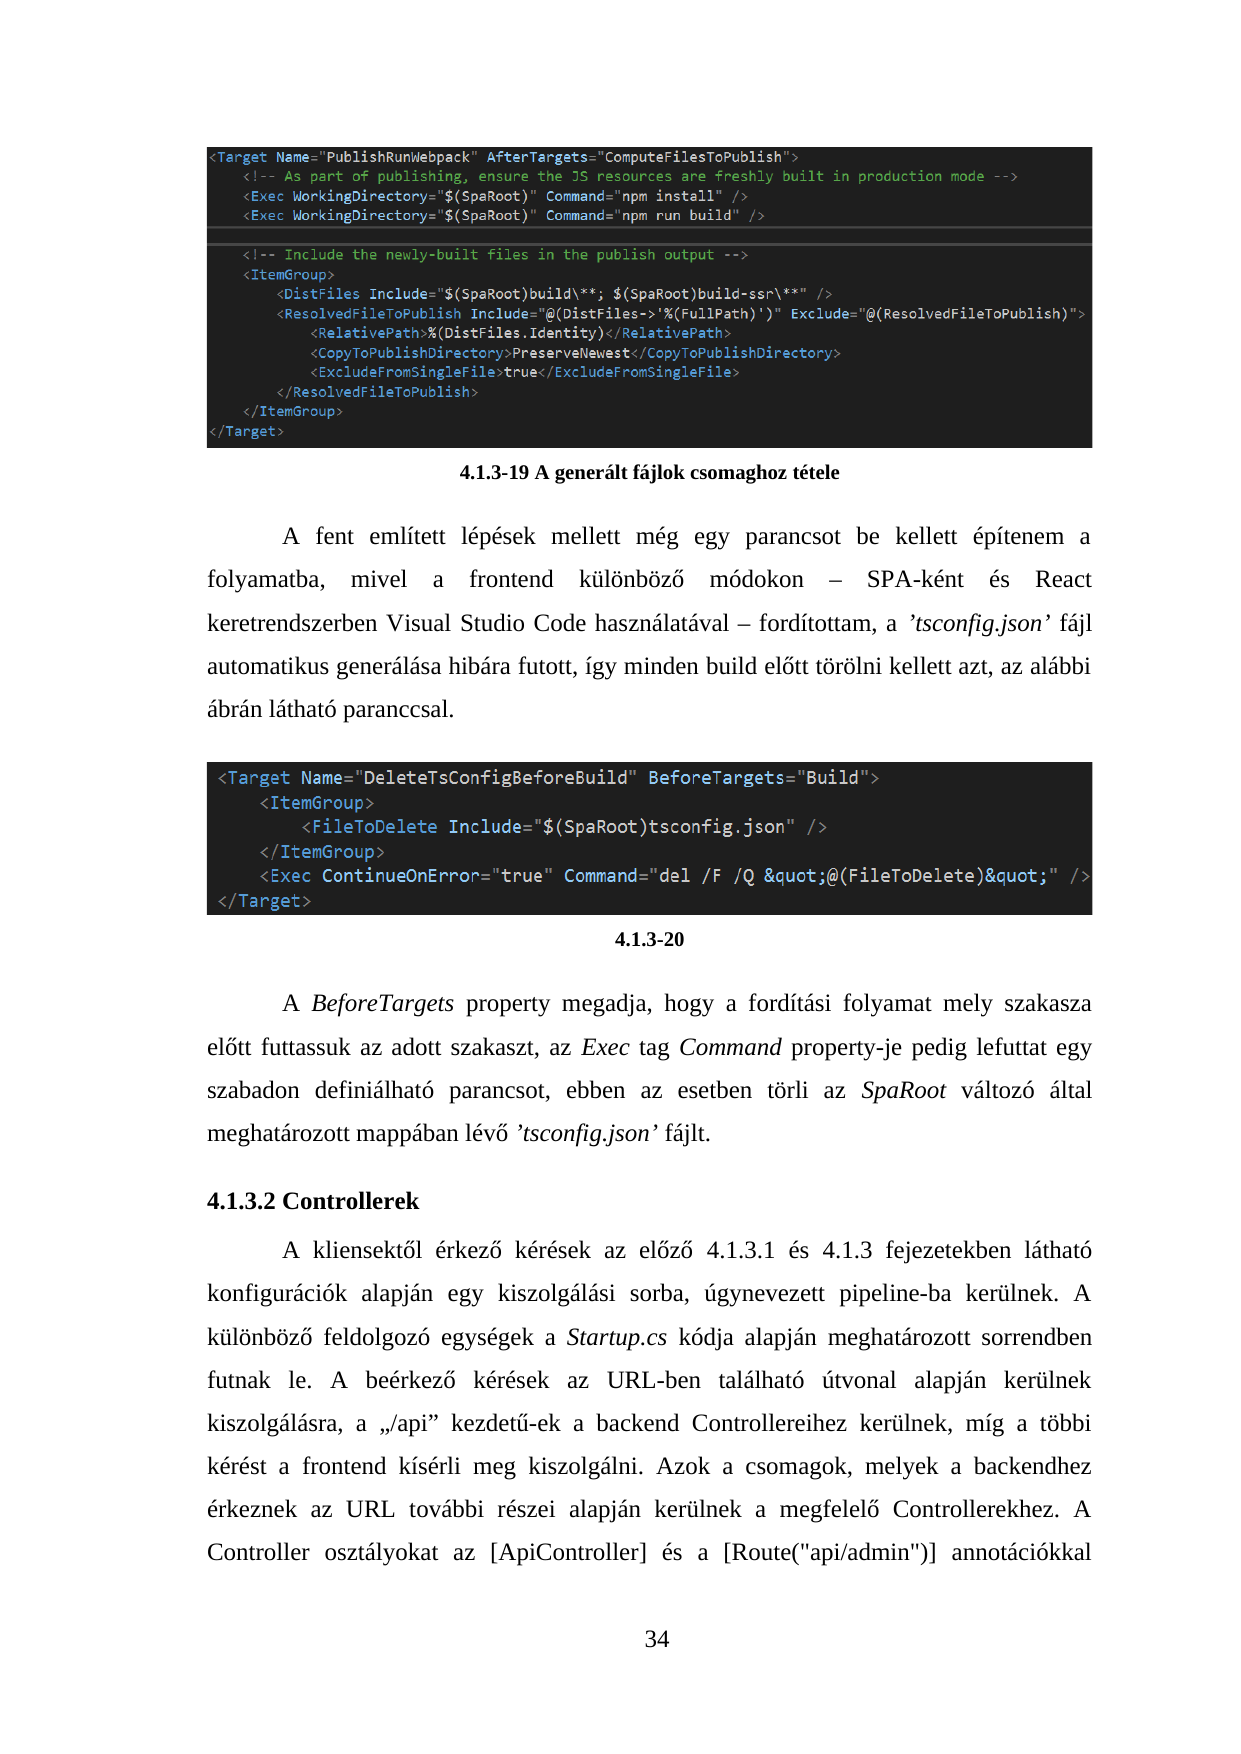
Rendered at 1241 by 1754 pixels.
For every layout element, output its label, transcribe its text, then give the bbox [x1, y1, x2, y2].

text 4.1.3 A tsconfig fájl törlése build előtt [207, 927, 1092, 951]
picture [206, 762, 1093, 915]
text 4.1.3 A generált fájlok csomaghoz tétele [207, 460, 1092, 484]
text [207, 1235, 1092, 1566]
text A BeforeTargets property megadja, hogy a fordítási folyamat mely szakasza előtt futtassuk az adott szakaszt, az Exec tag Command property-je pedig lefuttat egy szabadon definiálható parancsot, ebben az esetben törli az SpaRoot változó által meghatározott mappában lévő ’tsconfig.json’ fájlt. [207, 988, 1092, 1147]
picture [206, 147, 1093, 448]
text A fent említett lépések mellett még egy parancsot be kellett építenem a folyamatba, mivel a frontend különböző módokon – SPA-ként és React keretrendszerben Visual Studio Code használatával – fordítottam, a ’tsconfig.json’ fájl automatikus generálása hibára futott, így minden build előtt törölni kellett azt, az alábbi ábrán látható paranccsal. [207, 521, 1092, 723]
subtitle Controllerek [207, 1186, 1092, 1215]
